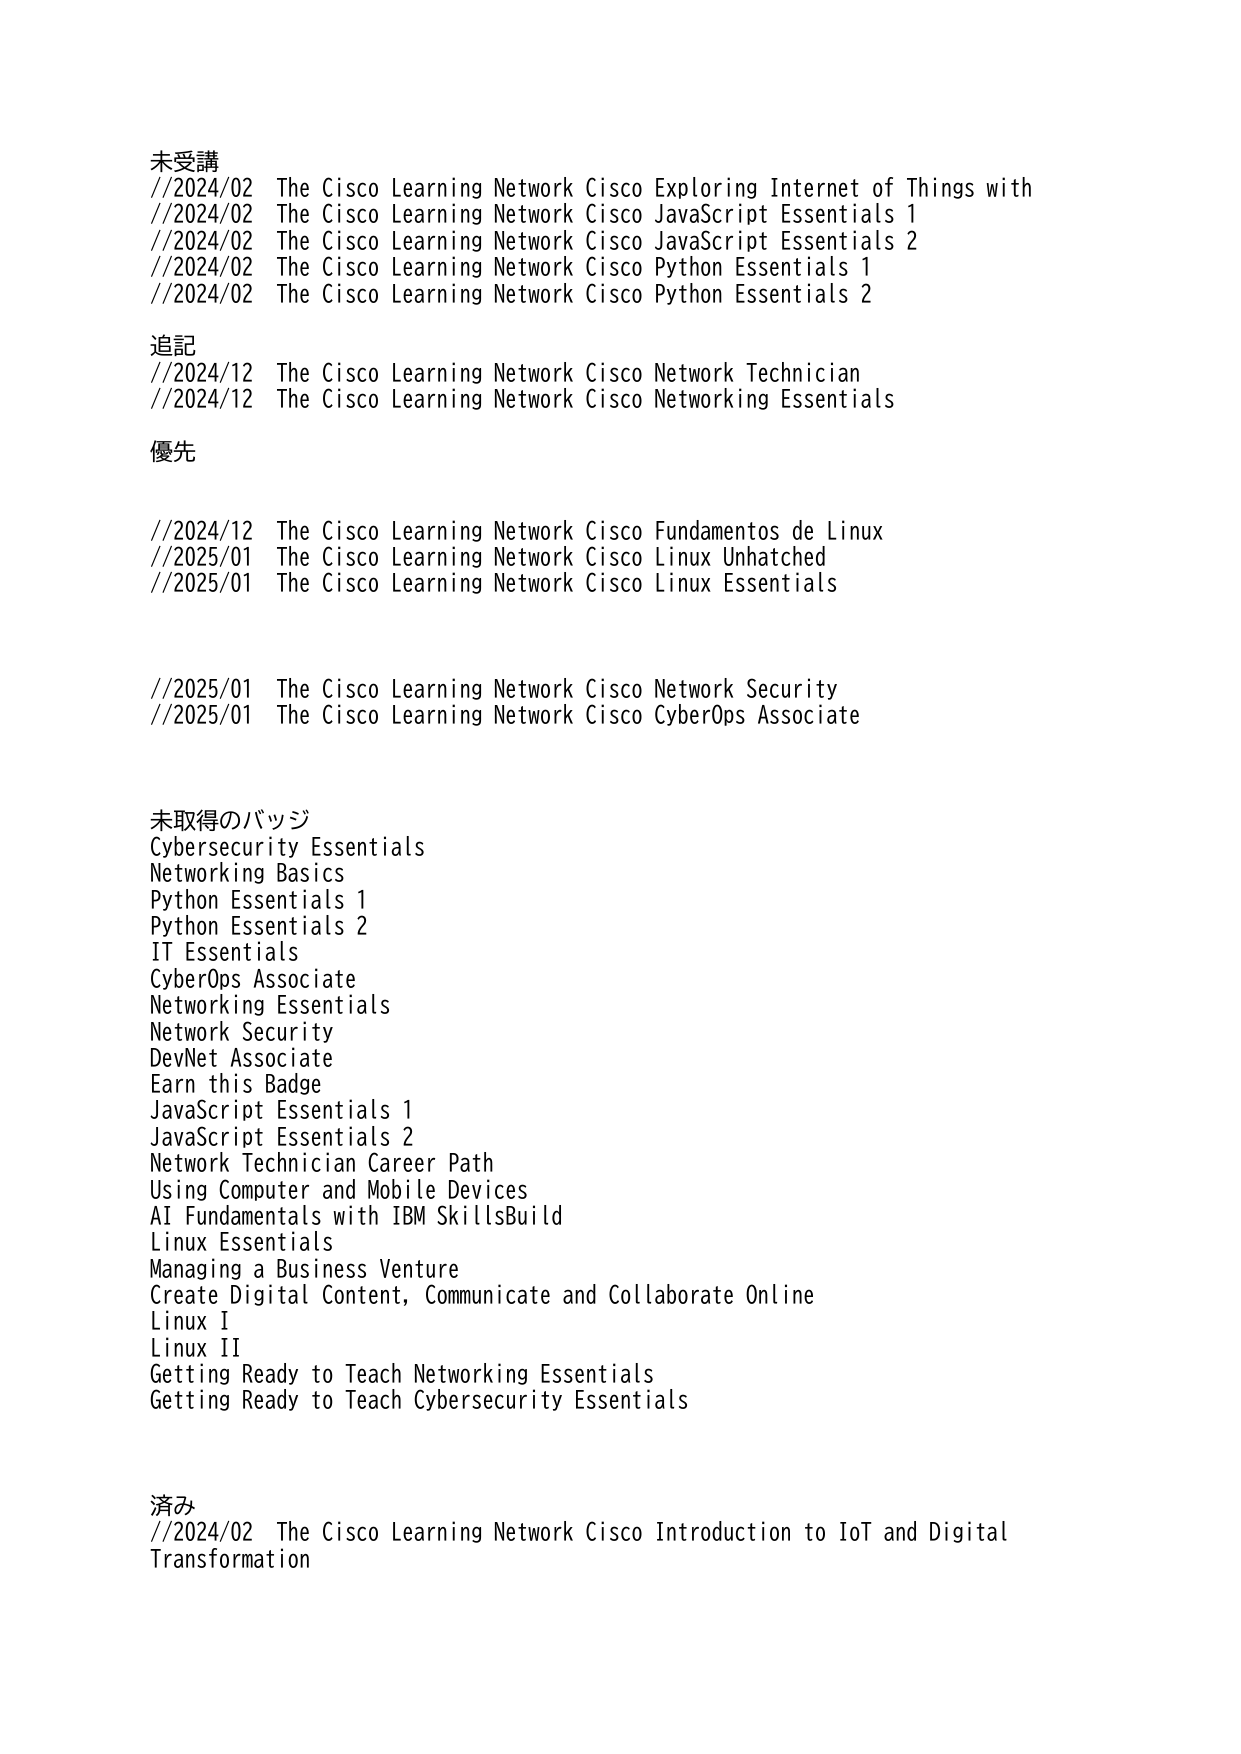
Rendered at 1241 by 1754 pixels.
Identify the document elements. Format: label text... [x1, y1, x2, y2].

text Linux I [150, 1309, 1090, 1332]
text //2025/01 The Cisco Learning Network Cisco Network Security [150, 677, 1090, 700]
text Network Security [150, 1020, 1090, 1043]
text JavaScript Essentials 2 [150, 1125, 1090, 1148]
text Python Essentials 1 [150, 888, 1090, 911]
text DevNet Associate [150, 1046, 1090, 1069]
text Networking Basics [150, 862, 1090, 884]
text //2024/02 The Cisco Learning Network Cisco Exploring Internet of Things with [150, 176, 1090, 199]
text Getting Ready to Teach Cybersecurity Essentials [150, 1389, 1090, 1412]
text Create Digital Content, Communicate and Collaborate Online [150, 1283, 1090, 1306]
text //2024/02 The Cisco Learning Network Cisco Python Essentials 1 [150, 255, 1090, 278]
text //2025/01 The Cisco Learning Network Cisco Linux Unhatched [150, 545, 1090, 568]
text //2024/12 The Cisco Learning Network Cisco Fundamentos de Linux [150, 519, 1090, 542]
text //2024/02 The Cisco Learning Network Cisco Python Essentials 2 [150, 282, 1090, 305]
text CyberOps Associate [150, 967, 1090, 990]
text AI Fundamentals with IBM SkillsBuild [150, 1204, 1090, 1227]
text 追記 [150, 334, 1090, 357]
text Earn this Badge [150, 1072, 1090, 1095]
text IT Essentials [150, 941, 1090, 963]
text 未取得のバッジ [150, 809, 1090, 832]
text //2024/02 The Cisco Learning Network Cisco JavaScript Essentials 2 [150, 229, 1090, 252]
text //2025/01 The Cisco Learning Network Cisco CyberOps Associate [150, 703, 1090, 726]
text Cybersecurity Essentials [150, 835, 1090, 858]
text 未受講 [150, 150, 1090, 173]
text //2024/02 The Cisco Learning Network Cisco JavaScript Essentials 1 [150, 203, 1090, 226]
text Network Technician Career Path [150, 1151, 1090, 1174]
text 済み [150, 1494, 1090, 1517]
text //2024/02 The Cisco Learning Network Cisco Introduction to IoT and Digital Transformation [150, 1520, 1090, 1570]
text //2025/01 The Cisco Learning Network Cisco Linux Essentials [150, 572, 1090, 594]
text Getting Ready to Teach Networking Essentials [150, 1362, 1090, 1385]
text Python Essentials 2 [150, 914, 1090, 937]
text Using Computer and Mobile Devices [150, 1178, 1090, 1201]
text Networking Essentials [150, 993, 1090, 1016]
text Managing a Business Venture [150, 1257, 1090, 1280]
text //2024/12 The Cisco Learning Network Cisco Network Technician [150, 361, 1090, 384]
text //2024/12 The Cisco Learning Network Cisco Networking Essentials [150, 387, 1090, 410]
text 優先 [150, 440, 1090, 463]
text Linux II [150, 1336, 1090, 1359]
text Linux Essentials [150, 1231, 1090, 1253]
text JavaScript Essentials 1 [150, 1099, 1090, 1122]
